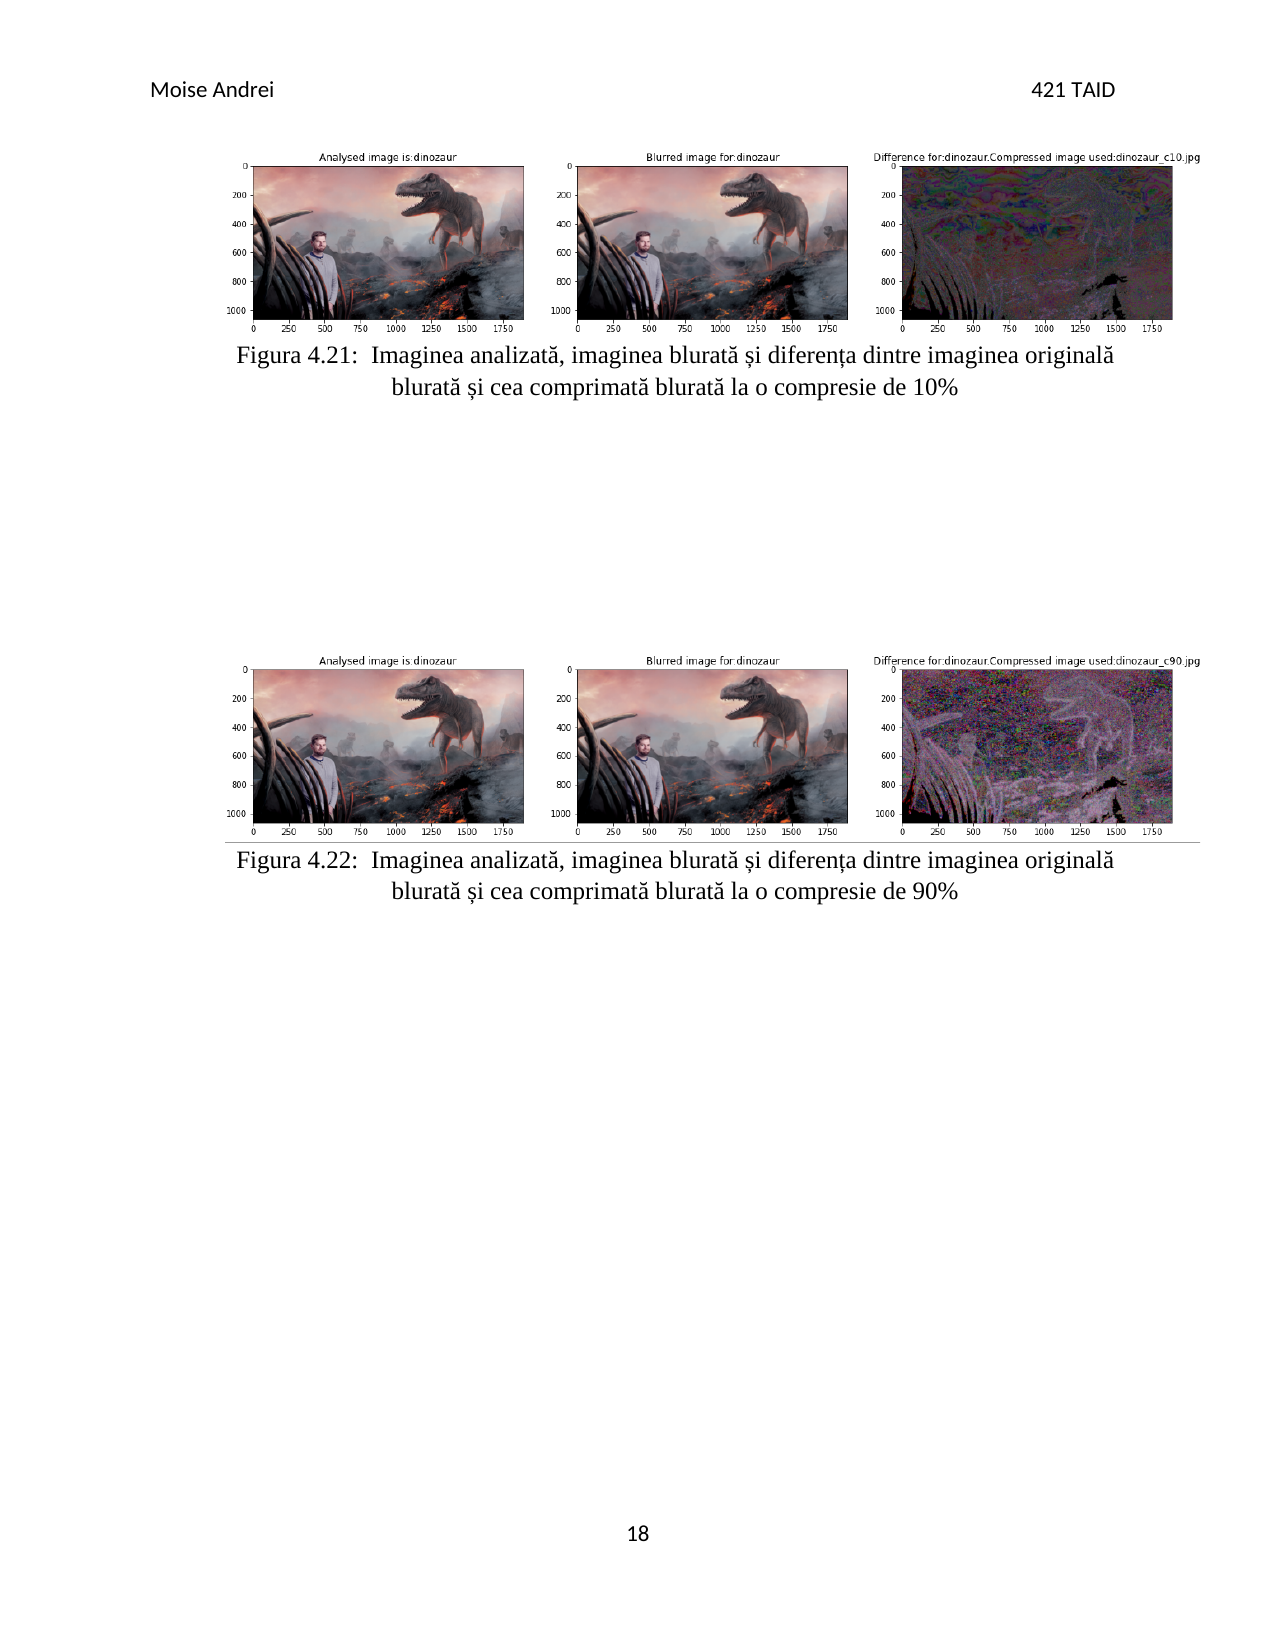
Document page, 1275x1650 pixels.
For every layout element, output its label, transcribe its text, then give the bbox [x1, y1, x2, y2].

picture [225, 150, 1200, 339]
list Figura 4.21: Imaginea analizată, imaginea blurată și diferența dintre imaginea originală blurată și cea comprimată blurată la o compresie de 10% [225, 341, 1125, 400]
picture [225, 651, 1200, 843]
list Figura 4.22: Imaginea analizată, imaginea blurată și diferența dintre imaginea originală blurată și cea comprimată blurată la o compresie de 90% [225, 845, 1125, 905]
